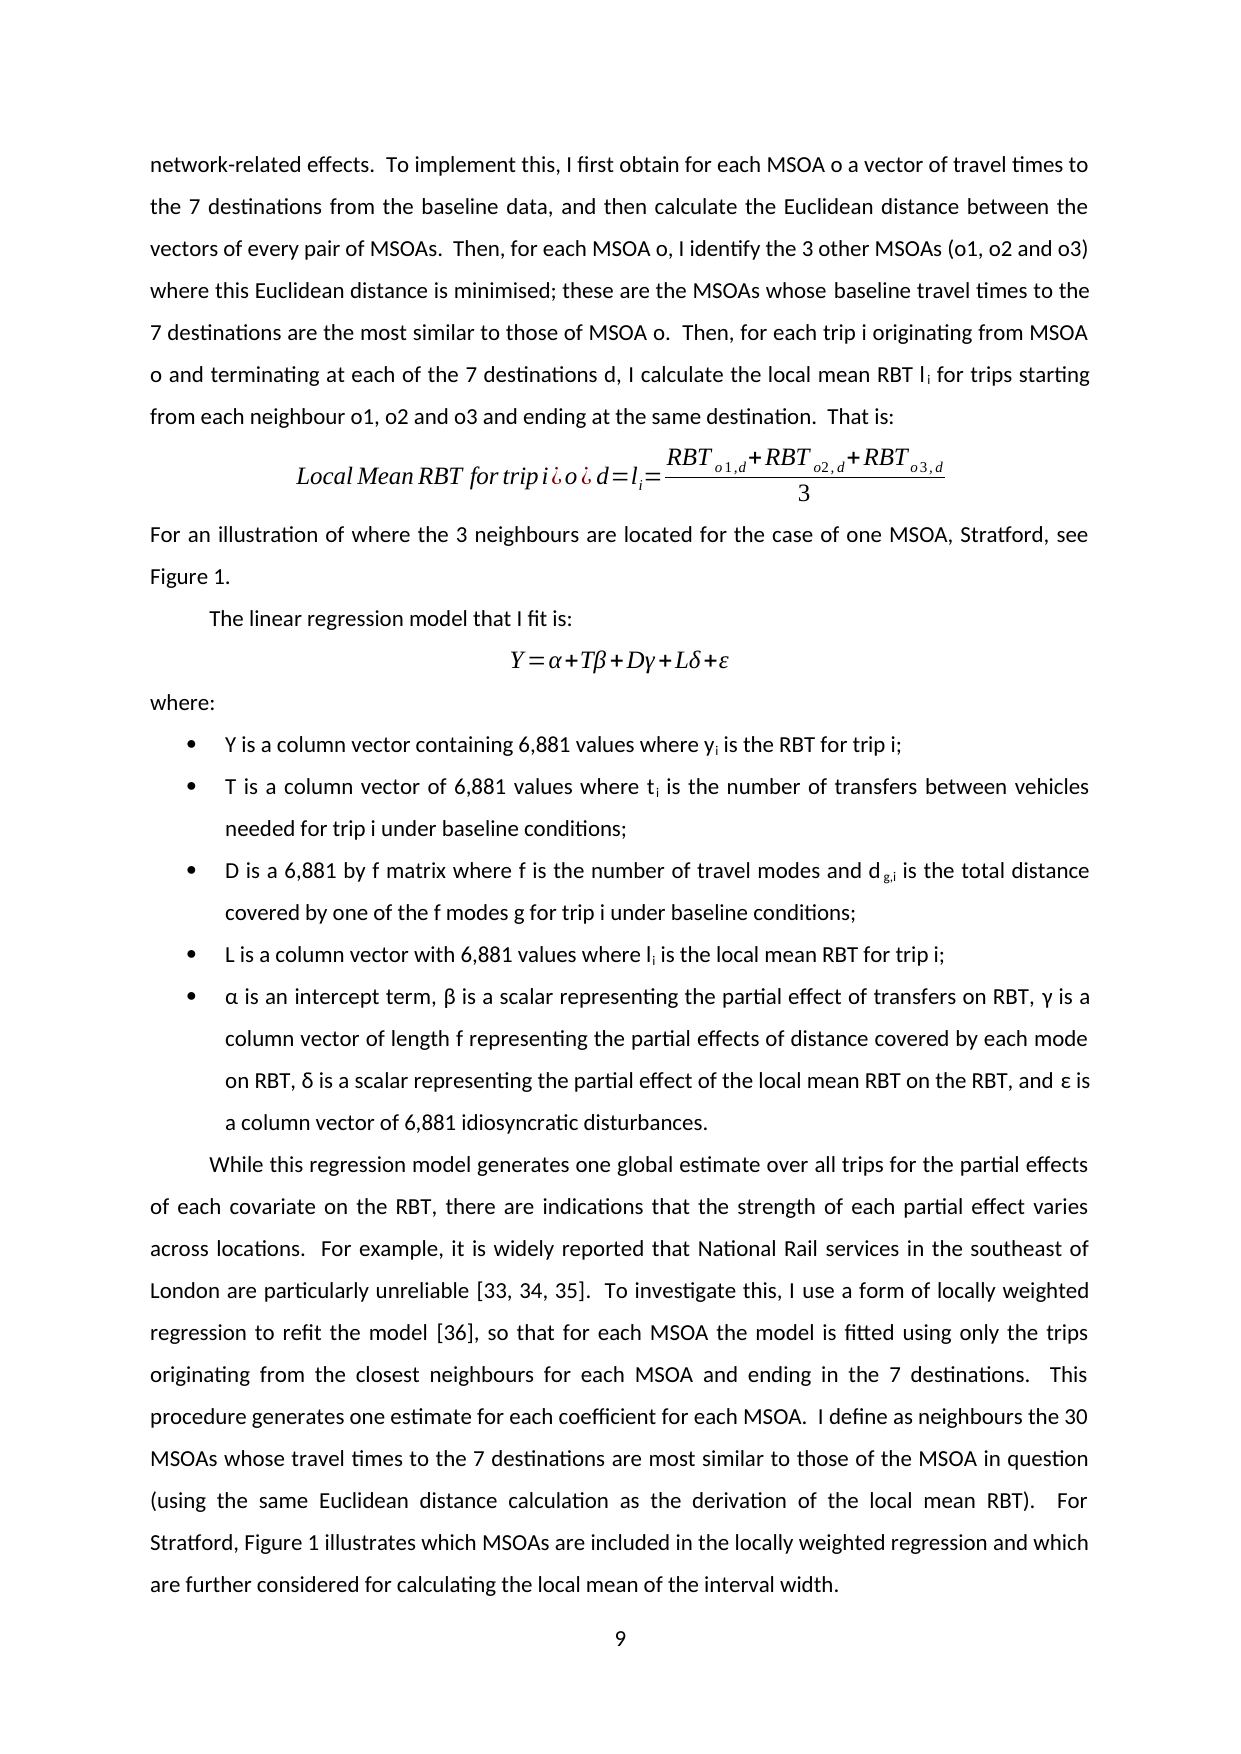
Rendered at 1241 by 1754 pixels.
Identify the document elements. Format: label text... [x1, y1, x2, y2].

list Y is a column vector containing 6,881 values where yi is the RBT for trip i; [187, 730, 1090, 758]
text For an illustration of where the 3 neighbours are located for the case of one MSOA, Stratford, see Figure 1. [150, 521, 1090, 591]
list D is a 6,881 by f matrix where f is the number of travel modes and dg,i is the total distance covered by one of the f modes g for trip i under baseline conditions; [187, 856, 1090, 926]
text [150, 150, 1090, 430]
text While this regression model generates one global estimate over all trips for the partial effects of each covariate on the RBT, there are indications that the strength of each partial effect varies across locations. For example, it is widely reported that National Rail services in the southeast of London are particularly unreliable. To investigate this, I use a form of locally weighted regression to refit the model , so that for each MSOA the model is fitted using only the trips originating from the closest neighbours for each MSOA and ending in the 7 destinations. This procedure generates one estimate for each coefficient for each MSOA. I define as neighbours the 30 MSOAs whose travel times to the 7 destinations are most similar to those of the MSOA in question (using the same Euclidean distance calculation as the derivation of the local mean RBT). For Stratford, Figure 1 illustrates which MSOAs are included in the locally weighted regression and which are further considered for calculating the local mean of the interval width. [150, 1150, 1090, 1598]
list T is a column vector of 6,881 values where ti is the number of transfers between vehicles needed for trip i under baseline conditions; [187, 772, 1090, 842]
text where: [150, 688, 1090, 716]
list α is an intercept term, β is a scalar representing the partial effect of transfers on RBT, γ is a column vector of length f representing the partial effects of distance covered by each mode on RBT, δ is a scalar representing the partial effect of the local mean RBT on the RBT, and ε is a column vector of 6,881 idiosyncratic disturbances. [187, 982, 1090, 1136]
list L is a column vector with 6,881 values where li is the local mean RBT for trip i; [187, 940, 1090, 968]
text The linear regression model that I fit is: [150, 604, 1090, 632]
